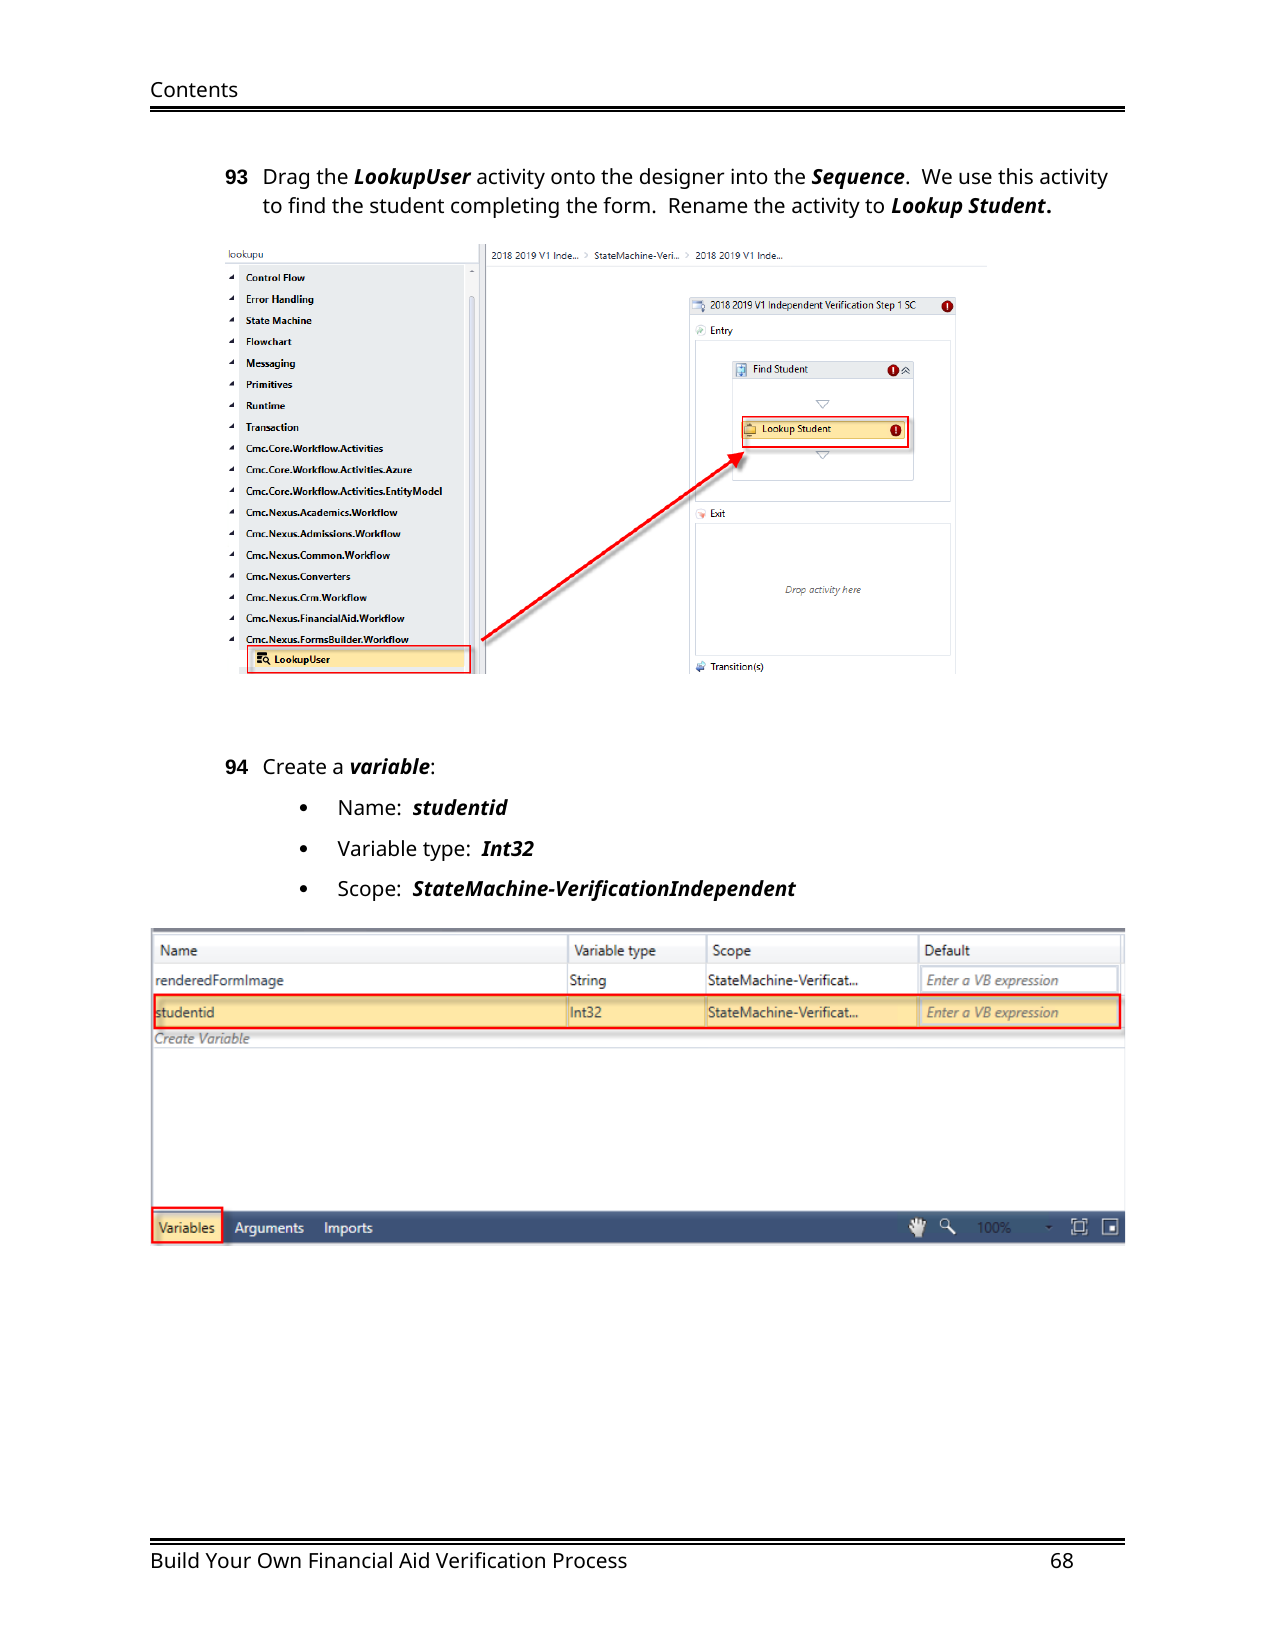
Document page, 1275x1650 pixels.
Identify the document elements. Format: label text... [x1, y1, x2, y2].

text Variable type: Int32 [300, 834, 1125, 862]
picture [150, 928, 1125, 1246]
text Scope: StateMachine-VerificationIndependent [300, 874, 1125, 903]
text Drag the LookupUser activity onto the designer into the Sequence. We use this activity to find the student completing the form. Rename the activity to Lookup Student. [225, 162, 1125, 219]
picture [225, 244, 987, 674]
text Name: studentid [300, 793, 1125, 821]
text Create a variable: [225, 752, 1125, 780]
